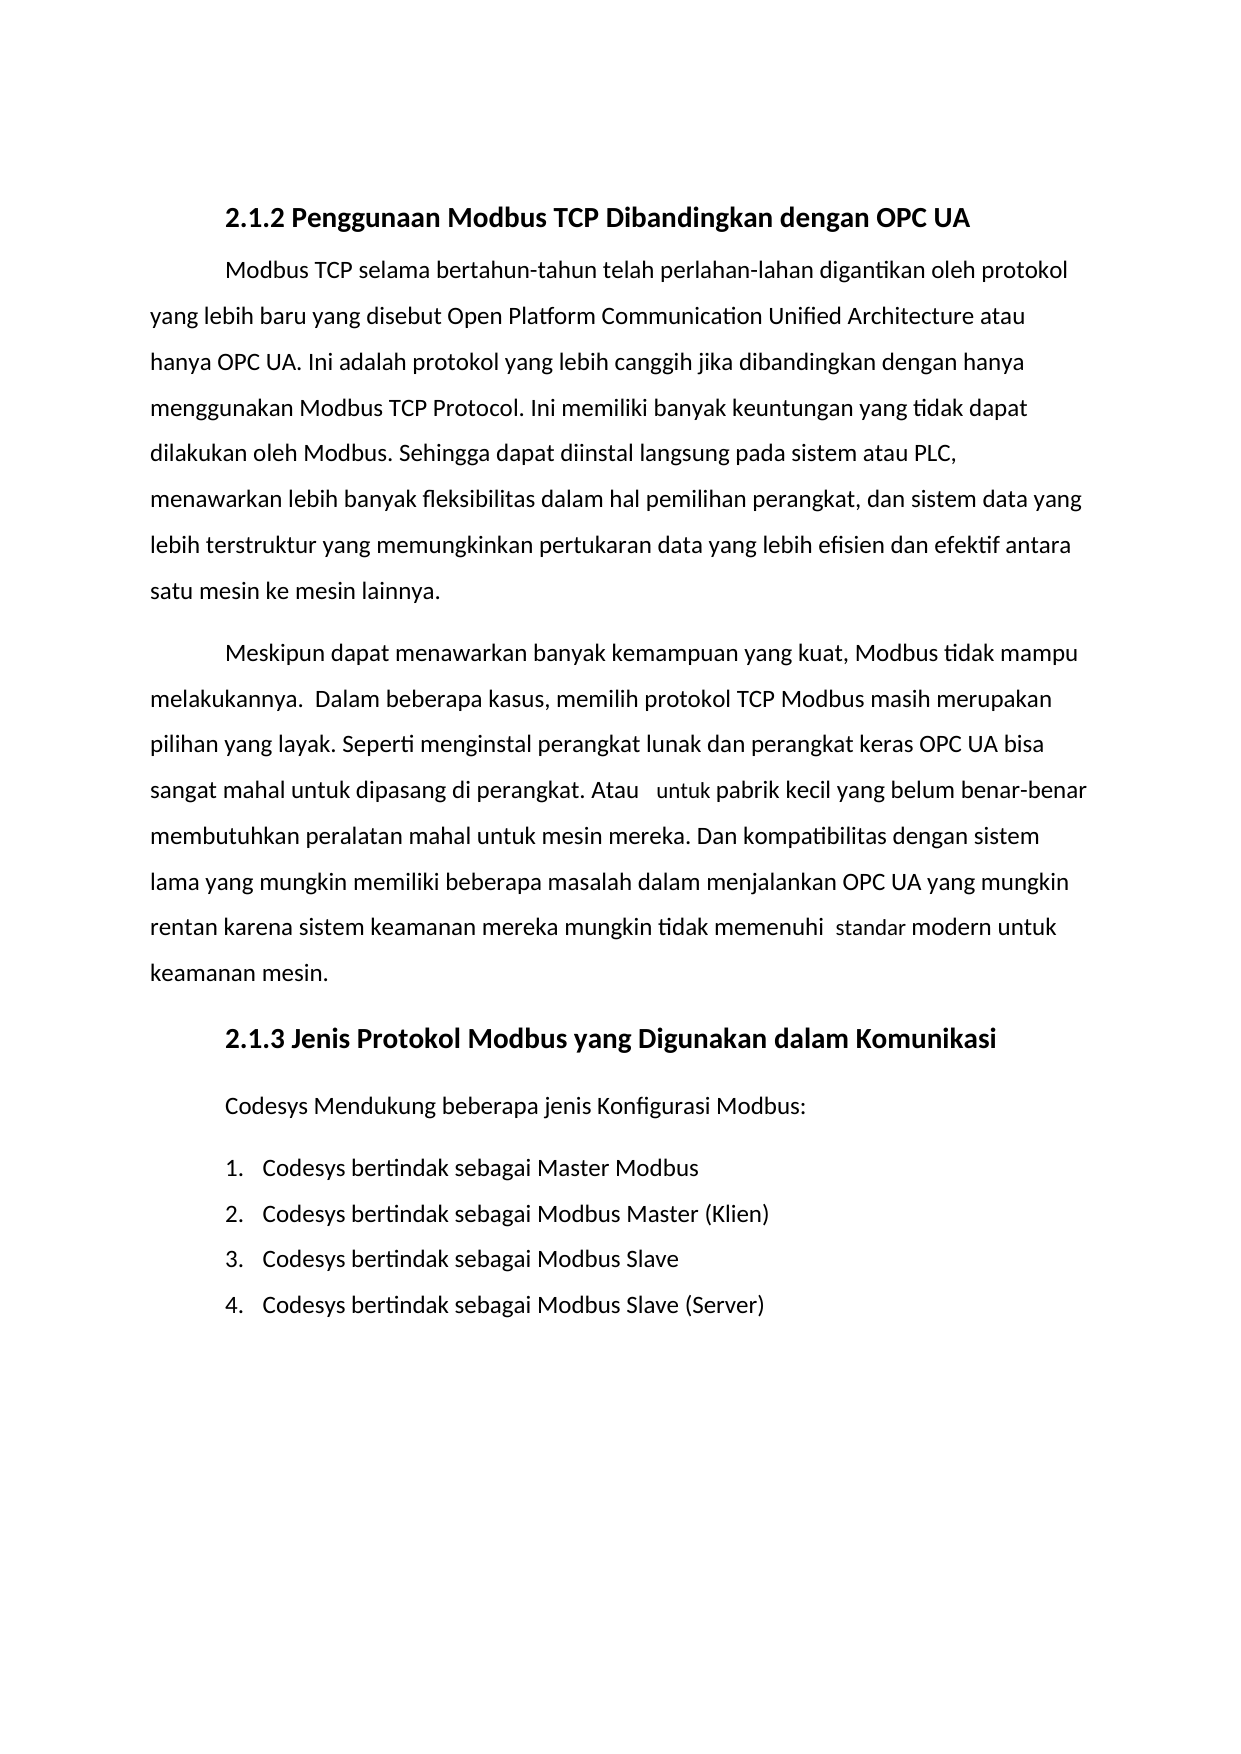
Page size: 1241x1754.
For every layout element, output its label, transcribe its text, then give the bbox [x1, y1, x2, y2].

text 2.1.2 Penggunaan Modbus TCP Dibandingkan dengan OPC UA [150, 199, 1090, 235]
list Codesys bertindak sebagai Modbus Slave (Server) [225, 1289, 1090, 1320]
text Codesys Mendukung beberapa jenis Konfigurasi Modbus: [150, 1090, 1090, 1120]
text Modbus TCP selama bertahun-tahun telah perlahan-lahan digantikan oleh protokol yang lebih baru yang disebut Open Platform Communication Unified Architecture atau hanya OPC UA. Ini adalah protokol yang lebih canggih jika dibandingkan dengan hanya menggunakan Modbus TCP Protocol. Ini memiliki banyak keuntungan yang tidak dapat dilakukan oleh Modbus. Sehingga dapat diinstal langsung pada sistem atau PLC, menawarkan lebih banyak fleksibilitas dalam hal pemilihan perangkat, dan sistem data yang lebih terstruktur yang memungkinkan pertukaran data yang lebih efisien dan efektif antara satu mesin ke mesin lainnya. [150, 255, 1090, 605]
list Codesys bertindak sebagai Modbus Slave [225, 1244, 1090, 1274]
list Codesys bertindak sebagai Master Modbus [225, 1152, 1090, 1183]
text 2.1.3 Jenis Protokol Modbus yang Digunakan dalam Komunikasi [150, 1020, 1090, 1055]
list Codesys bertindak sebagai Modbus Master (Klien) [225, 1198, 1090, 1228]
text Meskipun dapat menawarkan banyak kemampuan yang kuat, Modbus tidak mampu melakukannya. Dalam beberapa kasus, memilih protokol TCP Modbus masih merupakan pilihan yang layak. Seperti menginstal perangkat lunak dan perangkat keras OPC UA bisa sangat mahal untuk dipasang di perangkat. Atau untuk pabrik kecil yang belum benar-benar membutuhkan peralatan mahal untuk mesin mereka. Dan kompatibilitas dengan sistem lama yang mungkin memiliki beberapa masalah dalam menjalankan OPC UA yang mungkin rentan karena sistem keamanan mereka mungkin tidak memenuhi standar modern untuk keamanan mesin. [150, 637, 1090, 988]
